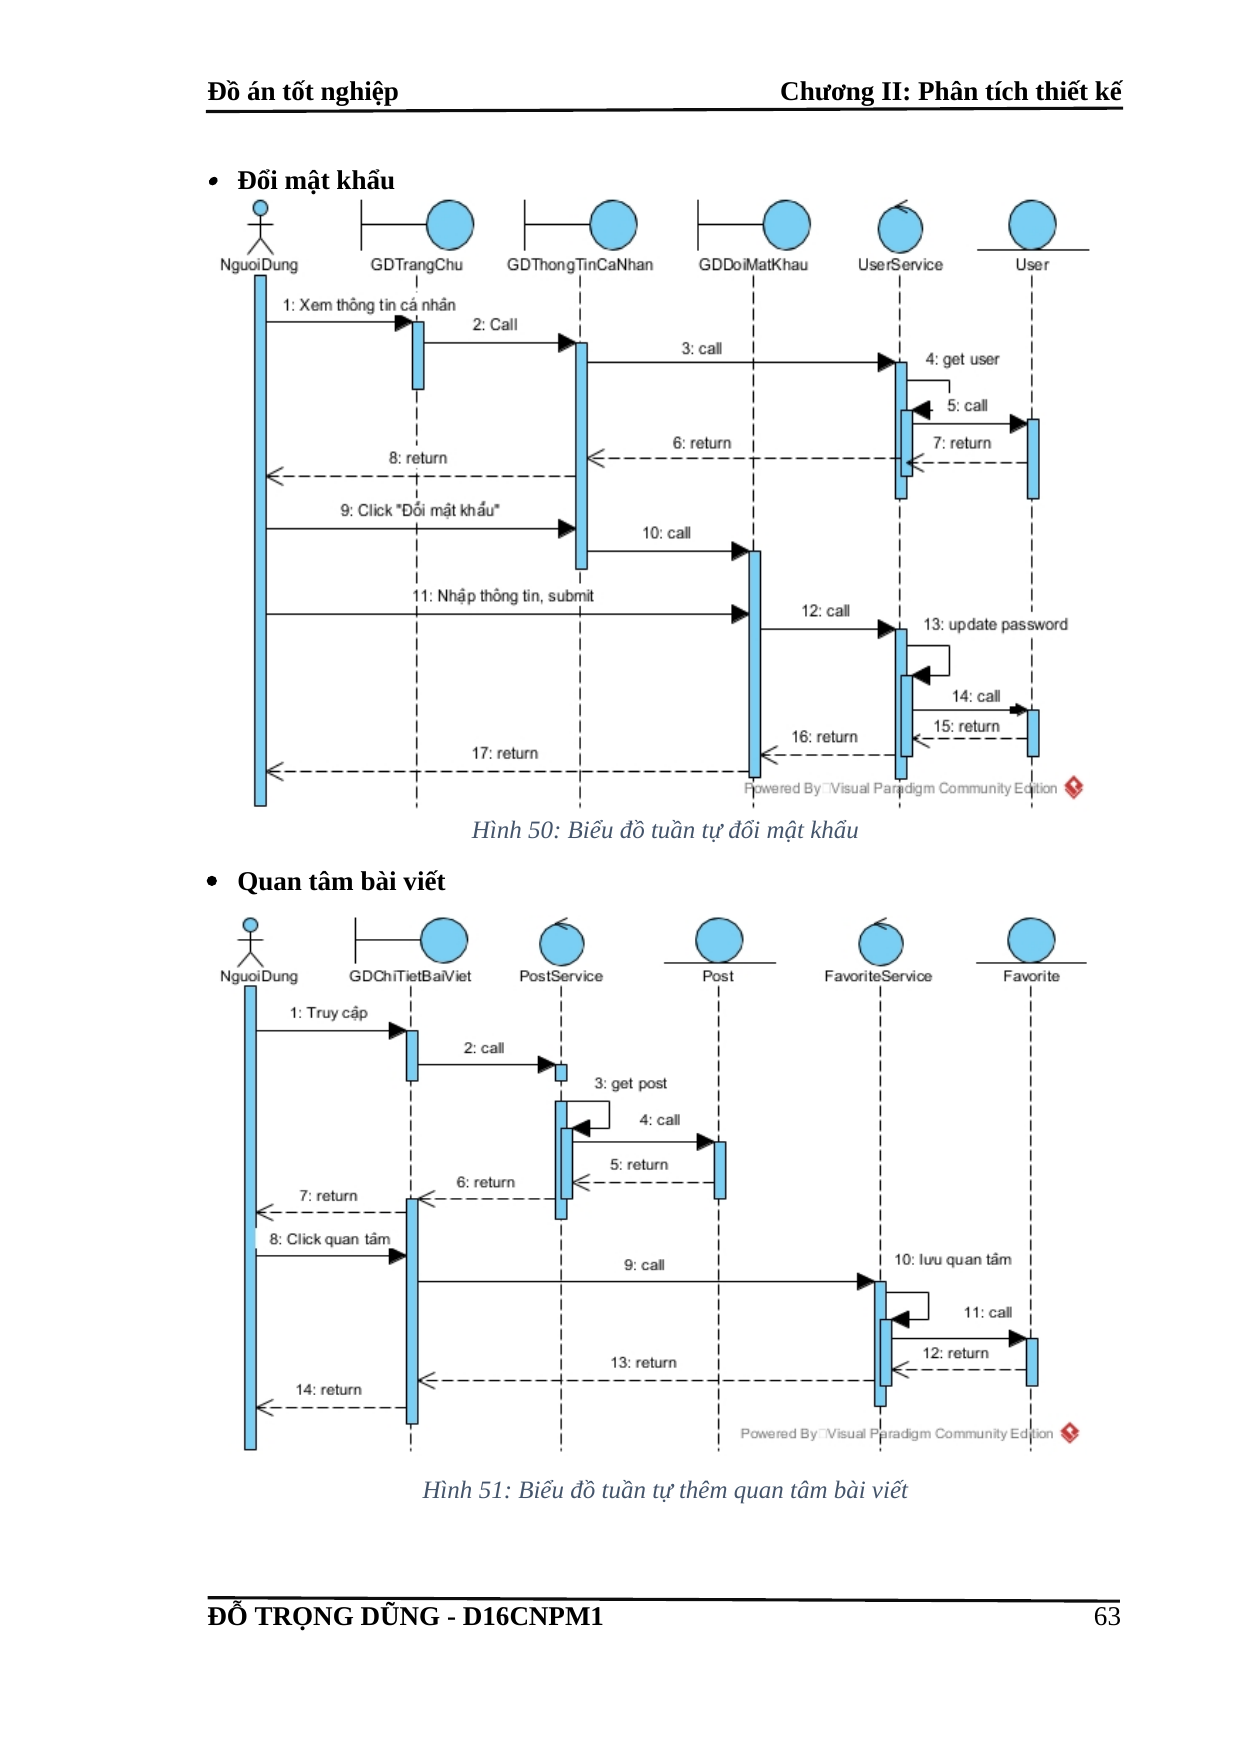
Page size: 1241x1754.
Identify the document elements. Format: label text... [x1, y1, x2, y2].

text Hình 50: Biểu đồ tuần tự đổi mật khẩu [207, 815, 1123, 844]
picture [207, 197, 1091, 813]
list Đổi mật khẩu [207, 164, 1123, 195]
picture [207, 915, 1087, 1456]
list Quan tâm bài viết [207, 865, 1123, 896]
text Hình 51: Biểu đồ tuần tự thêm quan tâm bài viết [207, 1475, 1123, 1504]
